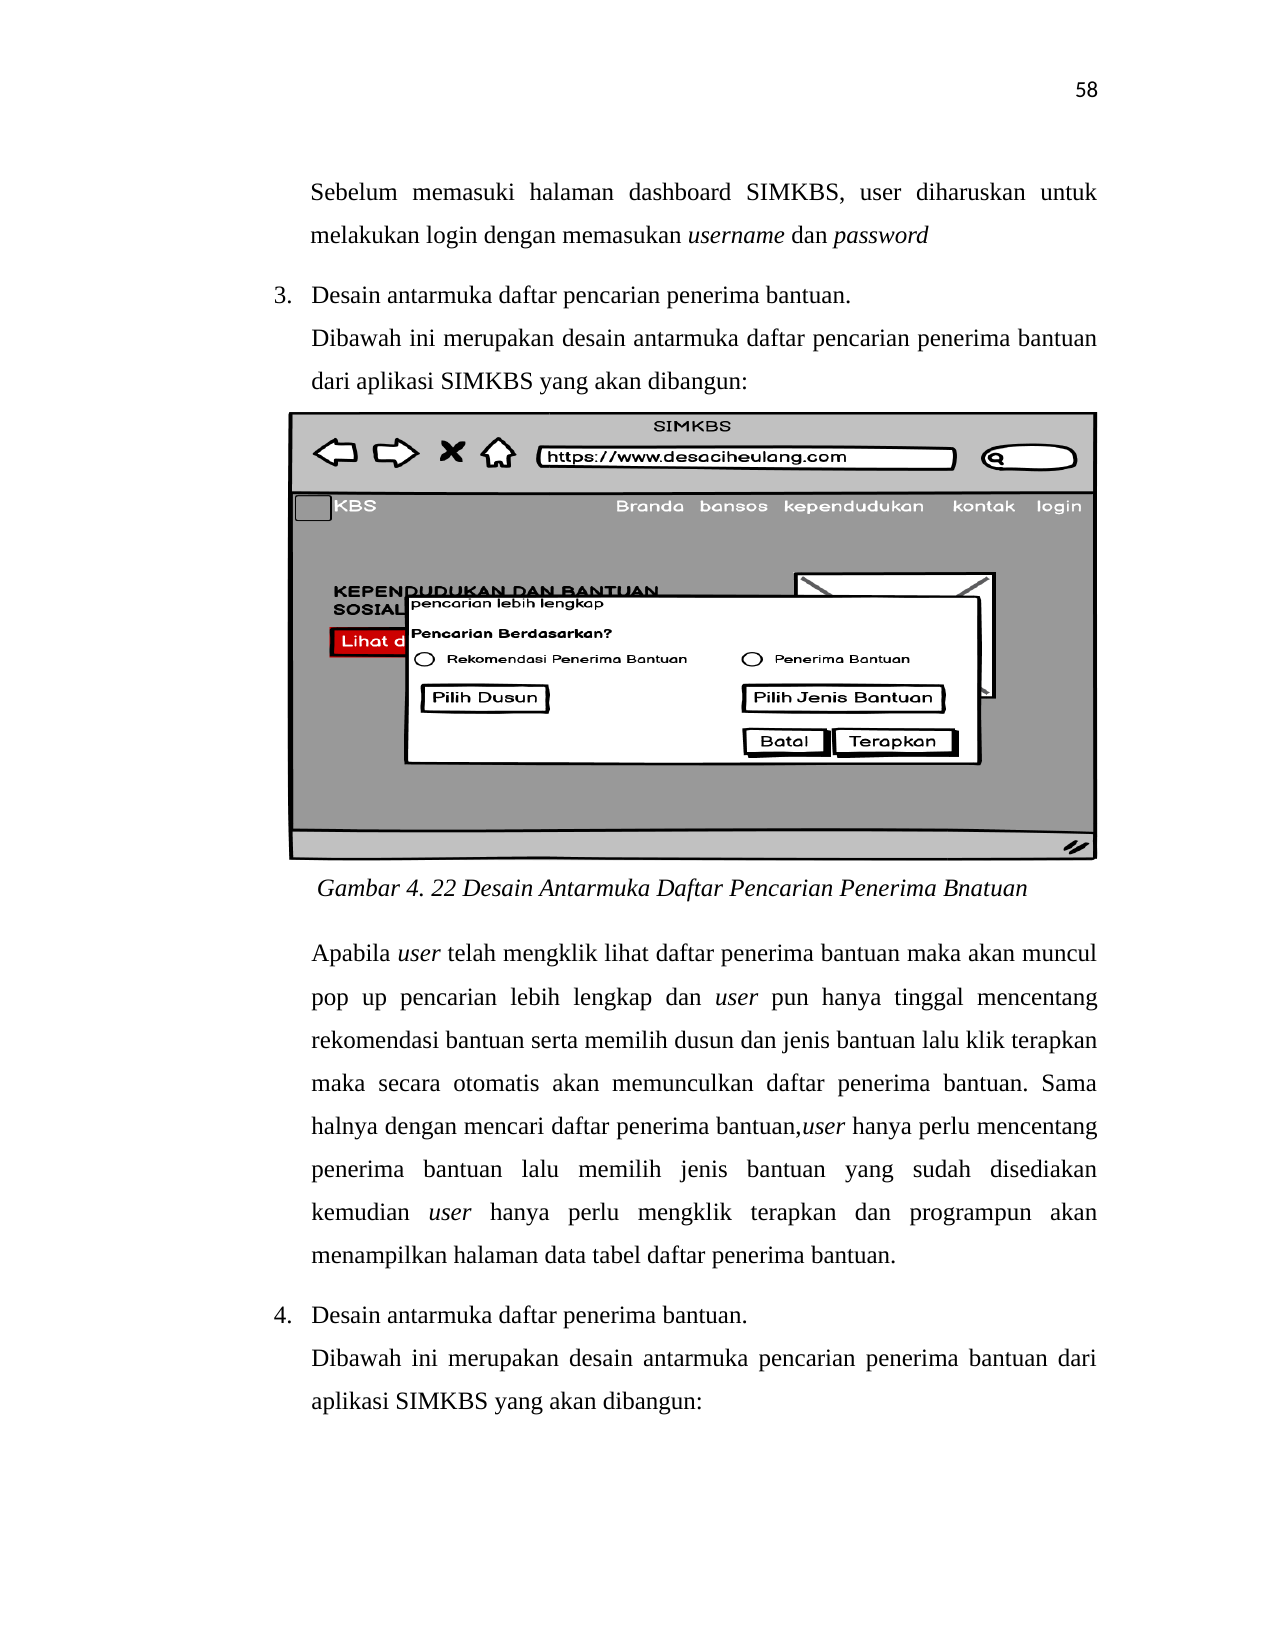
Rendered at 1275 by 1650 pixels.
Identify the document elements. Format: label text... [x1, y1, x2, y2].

list Dibawah ini merupakan desain antarmuka pencarian penerima bantuan dari aplikasi SIMKBS yang akan dibangun: [311, 1343, 1098, 1415]
list Desain antarmuka daftar penerima bantuan. [274, 1300, 1098, 1329]
text Apabila user telah mengklik lihat daftar penerima bantuan maka akan muncul pop up pencarian lebih lengkap dan user pun hanya tinggal mencentang rekomendasi bantuan serta memilih dusun dan jenis bantuan lalu klik terapkan maka secara otomatis akan memunculkan daftar penerima bantuan. Sama halnya dengan mencari daftar penerima bantuan,user hanya perlu mencentang penerima bantuan lalu memilih jenis bantuan yang sudah disediakan kemudian user hanya perlu mengklik terapkan dan programpun akan menampilkan halaman data tabel daftar penerima bantuan. [311, 938, 1098, 1269]
text Sebelum memasuki halaman dashboard SIMKBS, user diharuskan untuk melakukan login dengan memasukan username dan password [310, 177, 1098, 249]
list Desain antarmuka daftar pencarian penerima bantuan. [274, 280, 1098, 309]
list Dibawah ini merupakan desain antarmuka daftar pencarian penerima bantuan dari aplikasi SIMKBS yang akan dibangun: [311, 323, 1098, 395]
picture [287, 411, 1098, 861]
